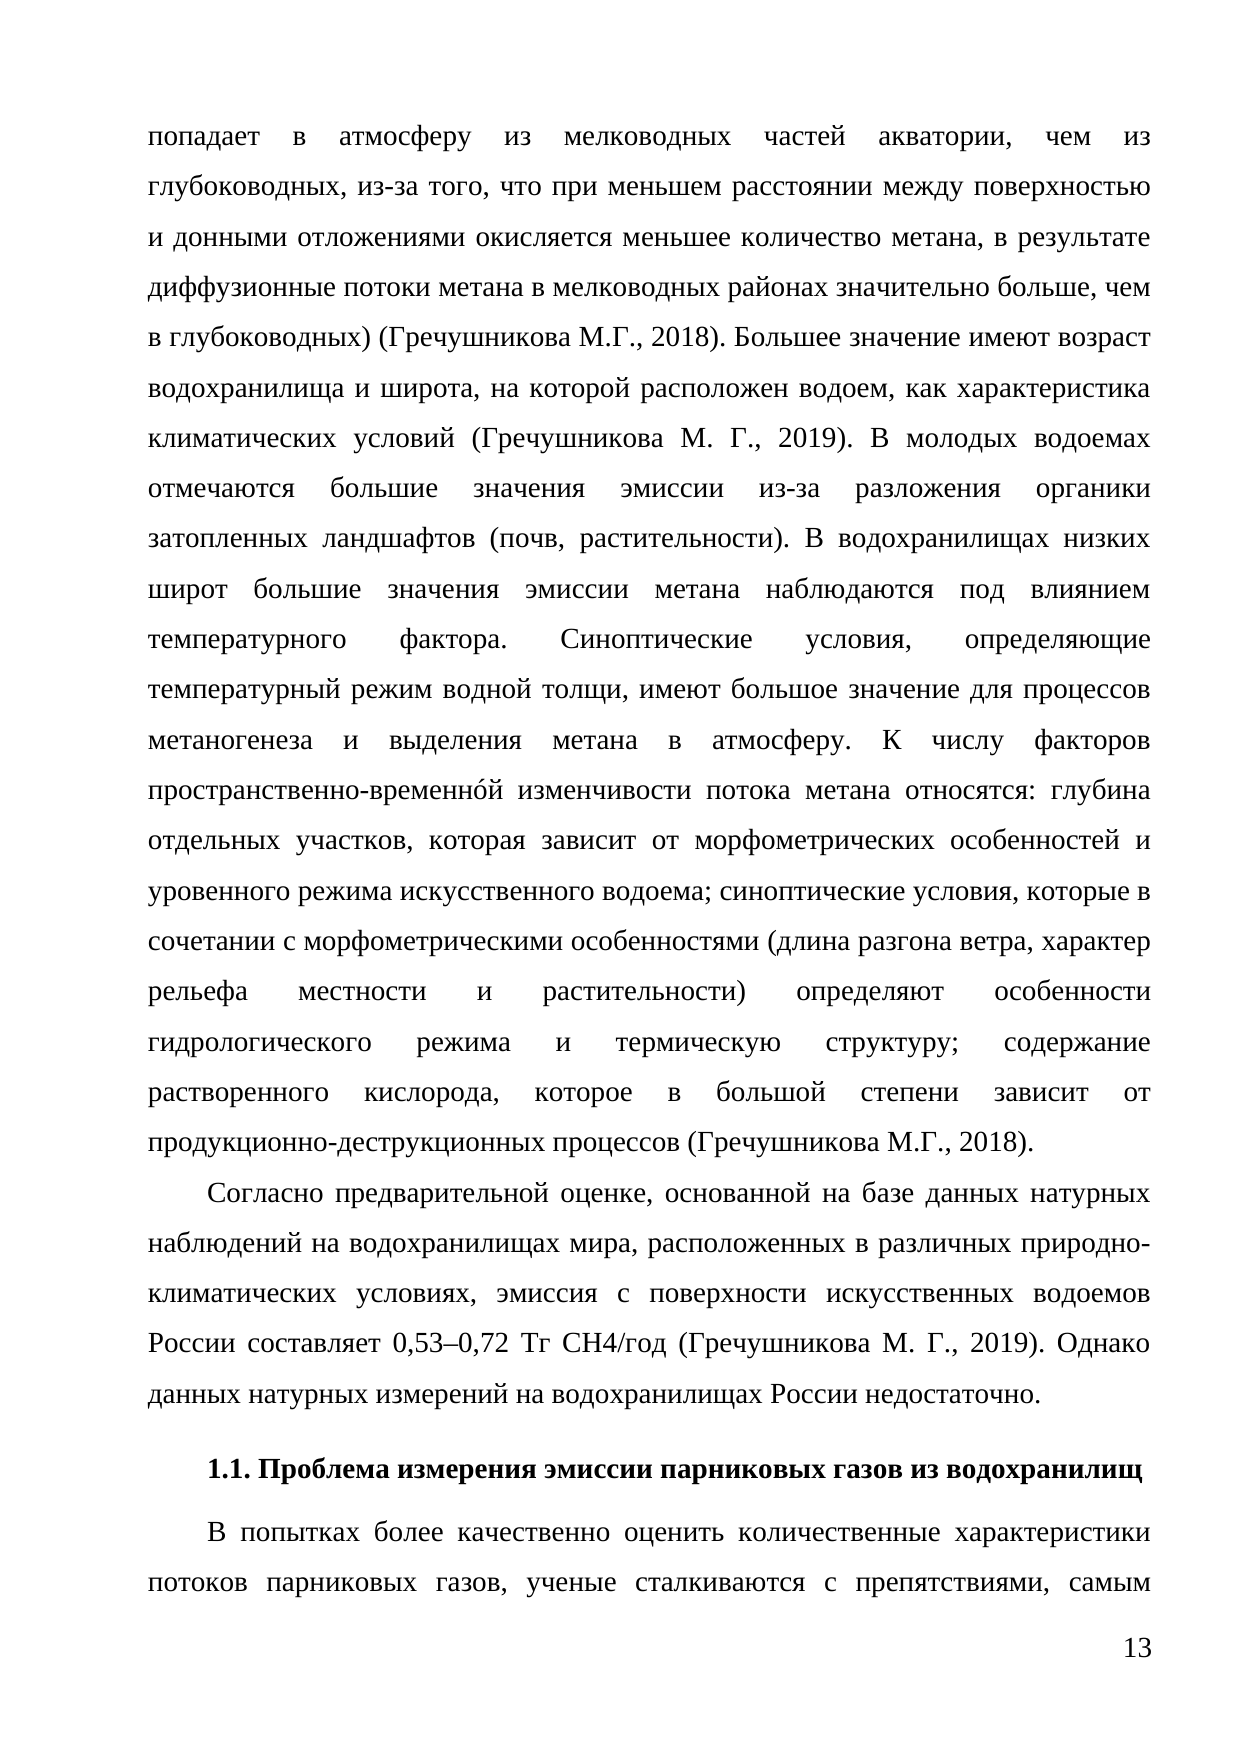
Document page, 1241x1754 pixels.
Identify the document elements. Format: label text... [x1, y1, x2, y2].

subtitle Проблема измерения эмиссии парниковых газов из водохранилищ [148, 1451, 1152, 1485]
text Согласно предварительной оценке, основанной на базе данных натурных наблюдений на водохранилищах мира, расположенных в различных природно-климатических условиях, эмиссия с поверхности искусственных водоемов России составляет 0,53–0,72 Тг CH4/год (Гречушникова М. Г., 2019). Однако данных натурных измерений на водохранилищах России недостаточно. [148, 1175, 1152, 1409]
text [148, 118, 1152, 1158]
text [148, 1514, 1152, 1598]
